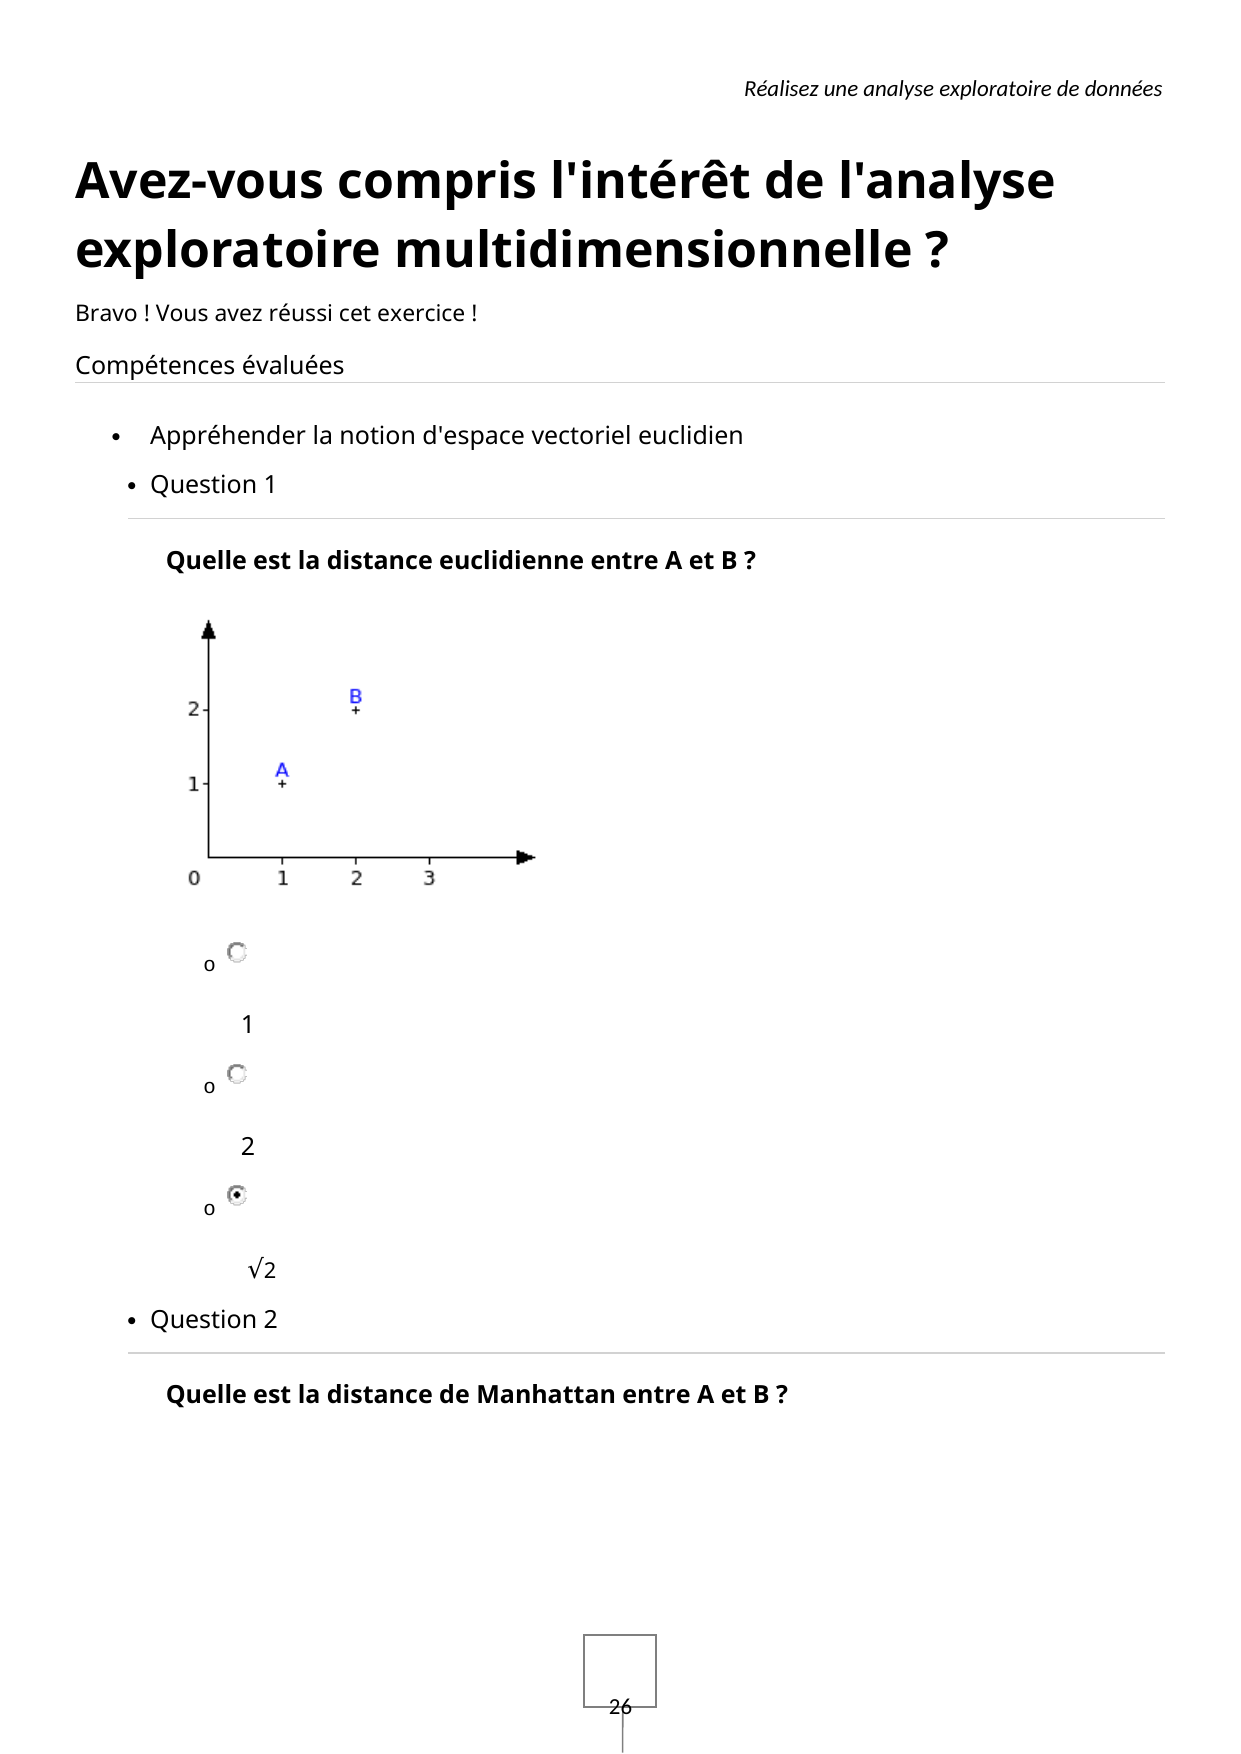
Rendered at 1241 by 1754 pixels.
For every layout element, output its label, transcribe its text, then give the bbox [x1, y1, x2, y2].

subtitle Question 2 [128, 1301, 1165, 1352]
text Quelle est la distance de Manhattan entre A et B ? [166, 1377, 1165, 1411]
subtitle Compétences évaluées [75, 348, 1165, 382]
subtitle Avez-vous compris l'intérêt de l'analyse exploratoire multidimensionnelle ? [75, 145, 1165, 282]
text √2 [241, 1250, 1165, 1286]
list Appréhender la notion d'espace vectoriel euclidien [112, 417, 1165, 451]
text 1 [241, 1007, 1165, 1041]
picture [172, 600, 556, 904]
subtitle Question 1 [128, 467, 1165, 518]
text Quelle est la distance euclidienne entre A et B ? [166, 543, 1165, 577]
text 2 [241, 1128, 1165, 1162]
text Bravo ! Vous avez réussi cet exercice ! [75, 297, 1165, 328]
